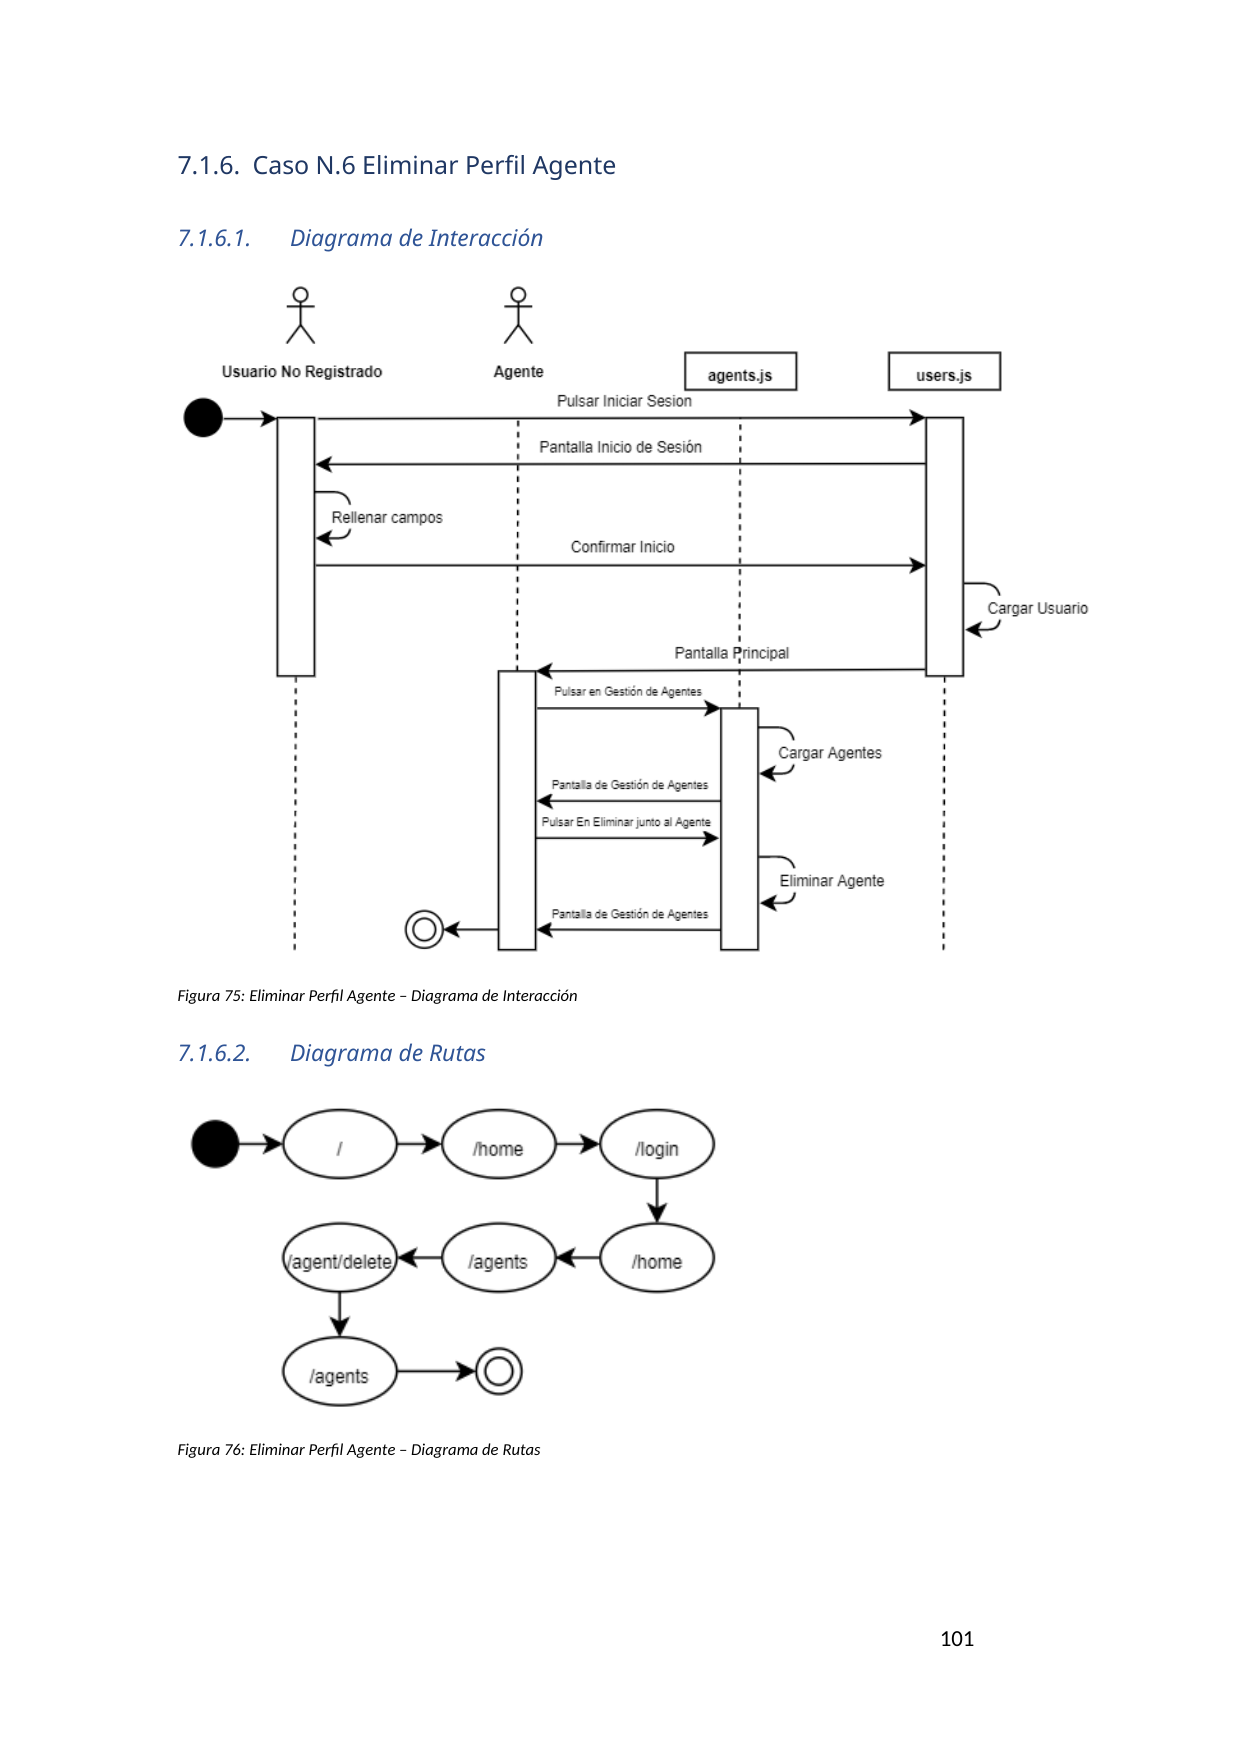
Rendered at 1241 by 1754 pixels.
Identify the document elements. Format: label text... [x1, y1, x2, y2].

subtitle Diagrama de Rutas [177, 1037, 974, 1068]
subtitle Caso N.6 Eliminar Perfil Agente [177, 148, 974, 182]
subtitle Diagrama de Interacción [177, 222, 974, 253]
text Figura 76: Eliminar Perfil Agente – Diagrama de Rutas [177, 1439, 974, 1459]
picture [177, 280, 1091, 967]
text Figura 75: Eliminar Perfil Agente – Diagrama de Interacción [177, 986, 974, 1006]
picture [177, 1095, 742, 1421]
